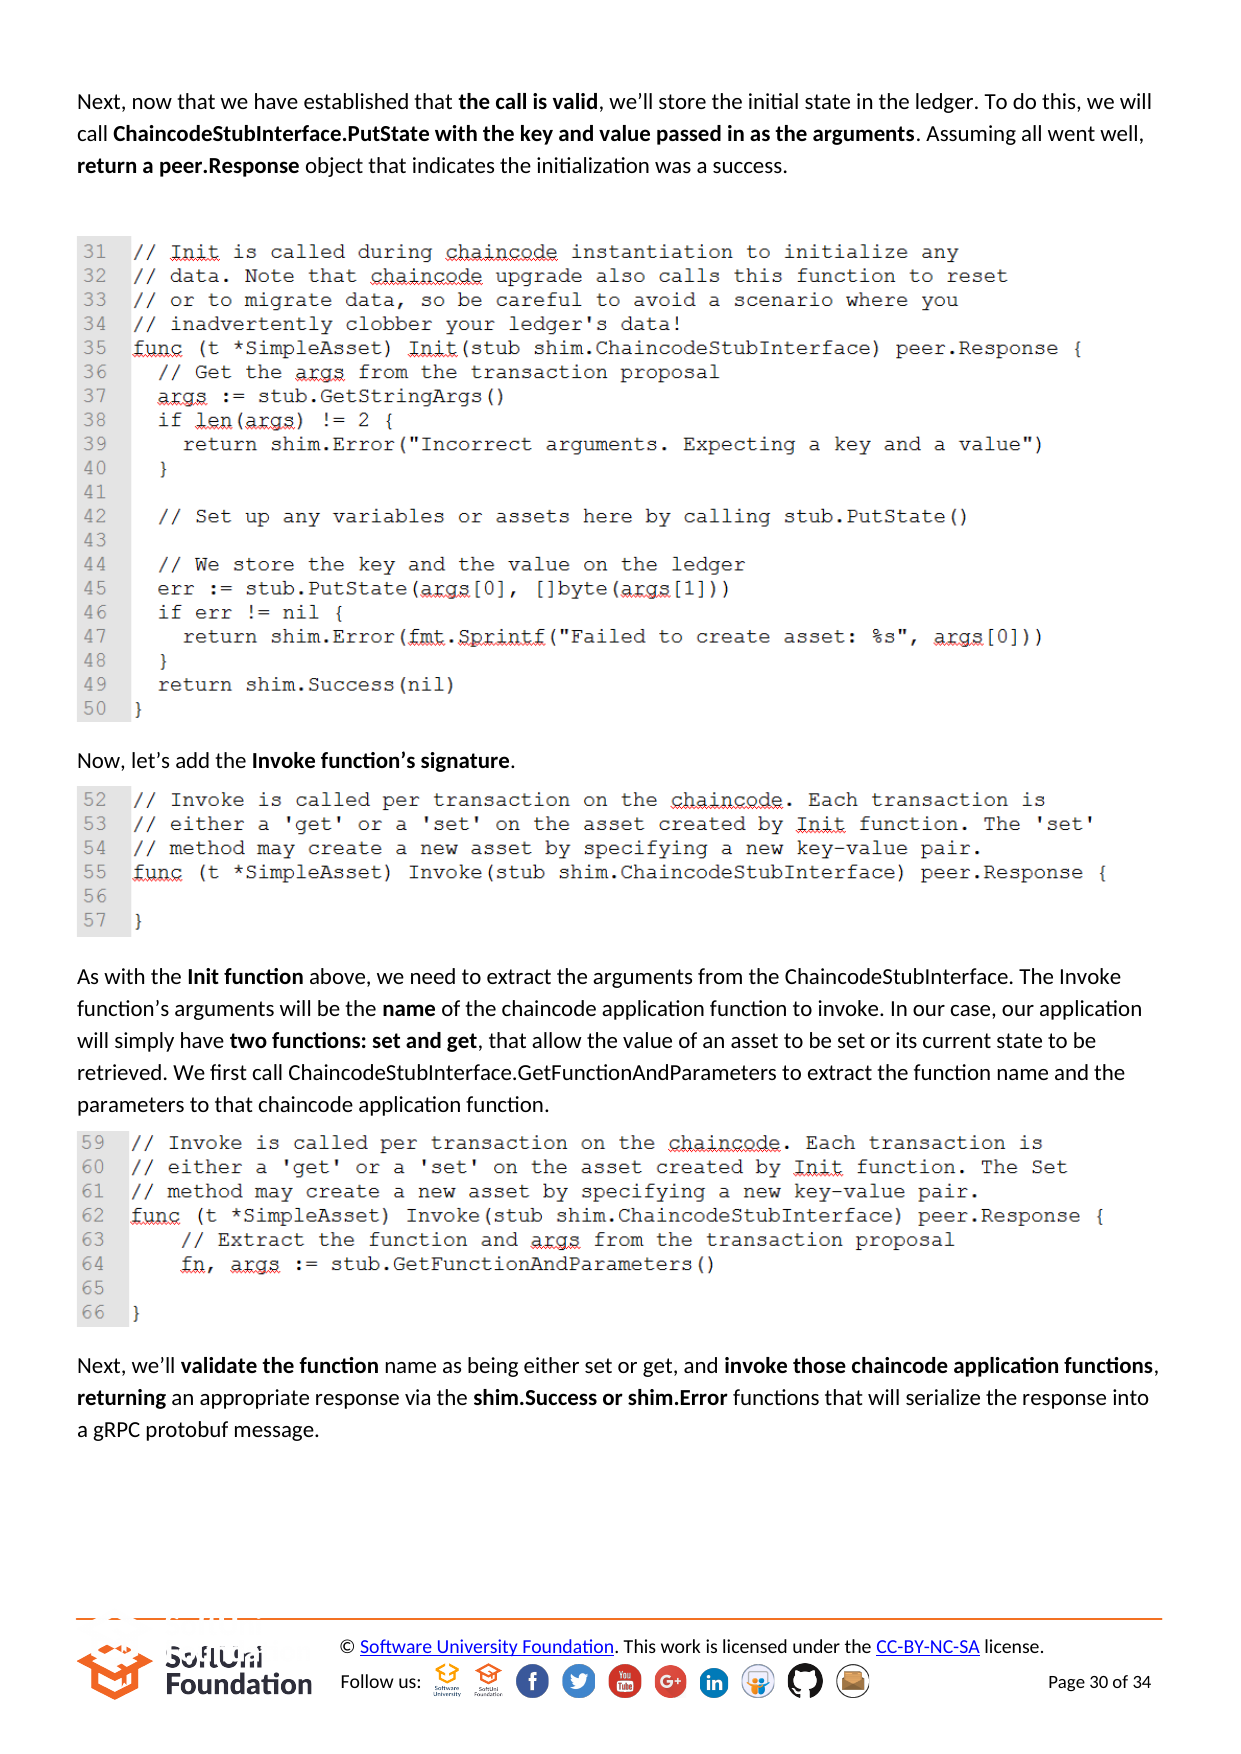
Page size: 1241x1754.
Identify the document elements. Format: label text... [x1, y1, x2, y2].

picture [713, 1680, 722, 1689]
picture [700, 1691, 708, 1698]
picture [76, 1131, 1106, 1327]
text Next, now that we have established that the call is valid, we’ll store the initial state in the ledger. To do this, we will call ChaincodeStubInterface.PutState with the key and value passed in as the arguments. Assuming all went well, return a peer.Response object that indicates the initialization was a success. [77, 87, 1163, 179]
text Now, let’s add the Invoke function’s signature. [77, 746, 1163, 774]
picture [562, 1664, 595, 1698]
text Next, we’ll validate the function name as being either set or get, and invoke those chaincode application functions, returning an appropriate response via the shim.Success or shim.Error functions that will serialize the response into a gRPC protobuf message. [77, 1351, 1163, 1444]
picture [836, 1664, 870, 1698]
picture [741, 1664, 775, 1698]
picture [720, 1689, 729, 1698]
picture [76, 1608, 312, 1700]
text As with the Init function above, we need to extract the arguments from the ChaincodeStubInterface. The Invoke function’s arguments will be the name of the chaincode application function to invoke. In our case, our application will simply have two functions: set and get, that allow the value of an asset to be set or its current state to be retrieved. We first call ChaincodeStubInterface.GetFunctionAndParameters to extract the function name and the parameters to that chaincode application function. [77, 962, 1163, 1118]
picture [700, 1668, 708, 1675]
picture [76, 236, 1088, 722]
picture [474, 1663, 503, 1698]
picture [76, 786, 1116, 937]
picture [608, 1664, 642, 1698]
picture [433, 1663, 461, 1698]
picture [720, 1668, 729, 1677]
picture [787, 1663, 823, 1698]
picture [516, 1664, 549, 1698]
picture [654, 1665, 687, 1698]
